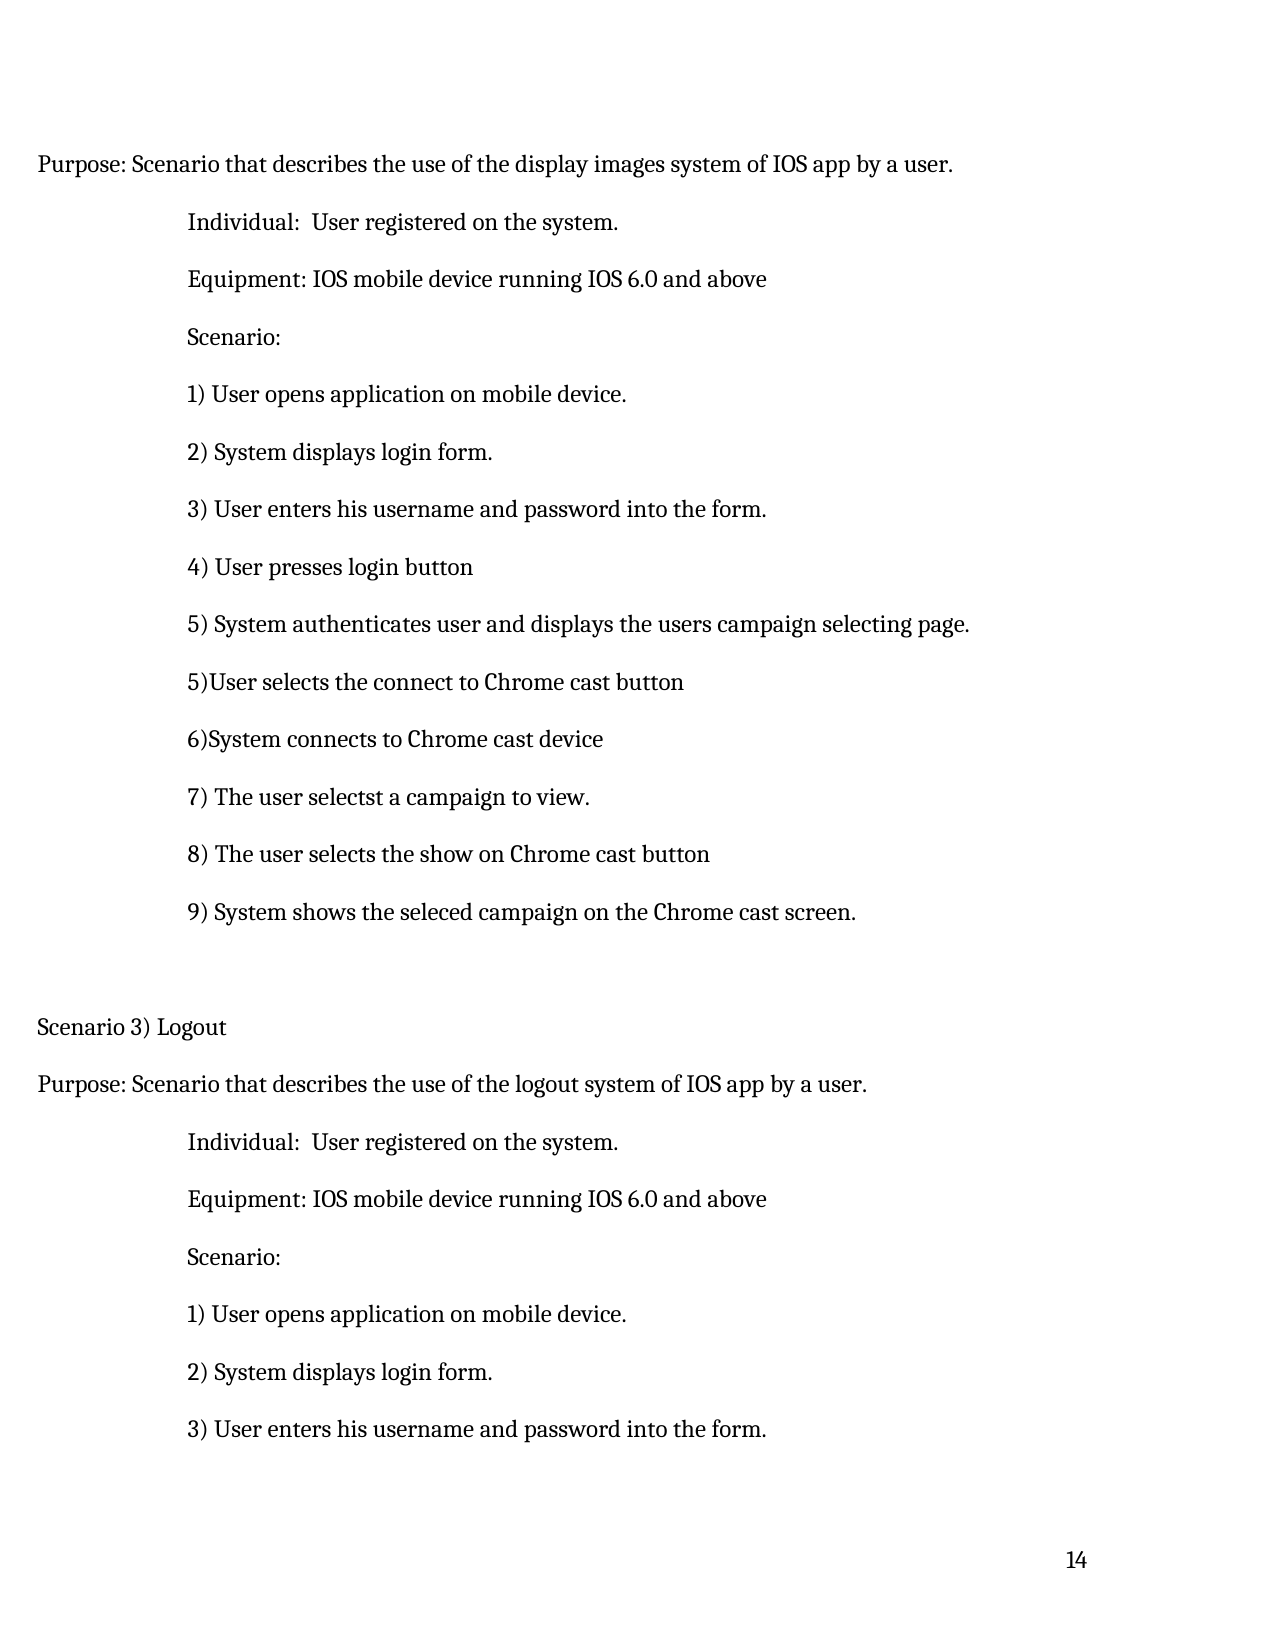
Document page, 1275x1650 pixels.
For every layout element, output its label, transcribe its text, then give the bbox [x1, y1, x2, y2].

text 6)System connects to Chrome cast device [187, 725, 1237, 754]
text Individual: User registered on the system. [187, 1127, 1237, 1156]
text Scenario: [187, 1242, 1237, 1271]
text Equipment: IOS mobile device running IOS 6.0 and above [187, 1185, 1237, 1214]
text 7) The user selectst a campaign to view. [187, 782, 1237, 811]
text 2) System displays login form. [187, 1357, 1237, 1386]
text 2) System displays login form. [187, 437, 1237, 466]
text 5)User selects the connect to Chrome cast button [187, 667, 1237, 696]
text Individual: User registered on the system. [187, 207, 1237, 236]
text 9) System shows the seleced campaign on the Chrome cast screen. [187, 897, 1237, 926]
text Scenario 3) Logout [37, 1012, 1237, 1041]
text 5) System authenticates user and displays the users campaign selecting page. [187, 610, 1237, 639]
text Purpose: Scenario that describes the use of the logout system of IOS app by a user. [37, 1070, 1237, 1099]
text Purpose: Scenario that describes the use of the display images system of IOS app by a user. [37, 150, 1237, 179]
text Equipment: IOS mobile device running IOS 6.0 and above [187, 265, 1237, 294]
text 8) The user selects the show on Chrome cast button [187, 840, 1237, 869]
text 1) User opens application on mobile device. [187, 380, 1237, 409]
text 3) User enters his username and password into the form. [187, 495, 1237, 524]
text 3) User enters his username and password into the form. [187, 1415, 1237, 1444]
text 4) User presses login button [187, 552, 1237, 581]
text 1) User opens application on mobile device. [187, 1300, 1237, 1329]
text Scenario: [187, 322, 1237, 351]
